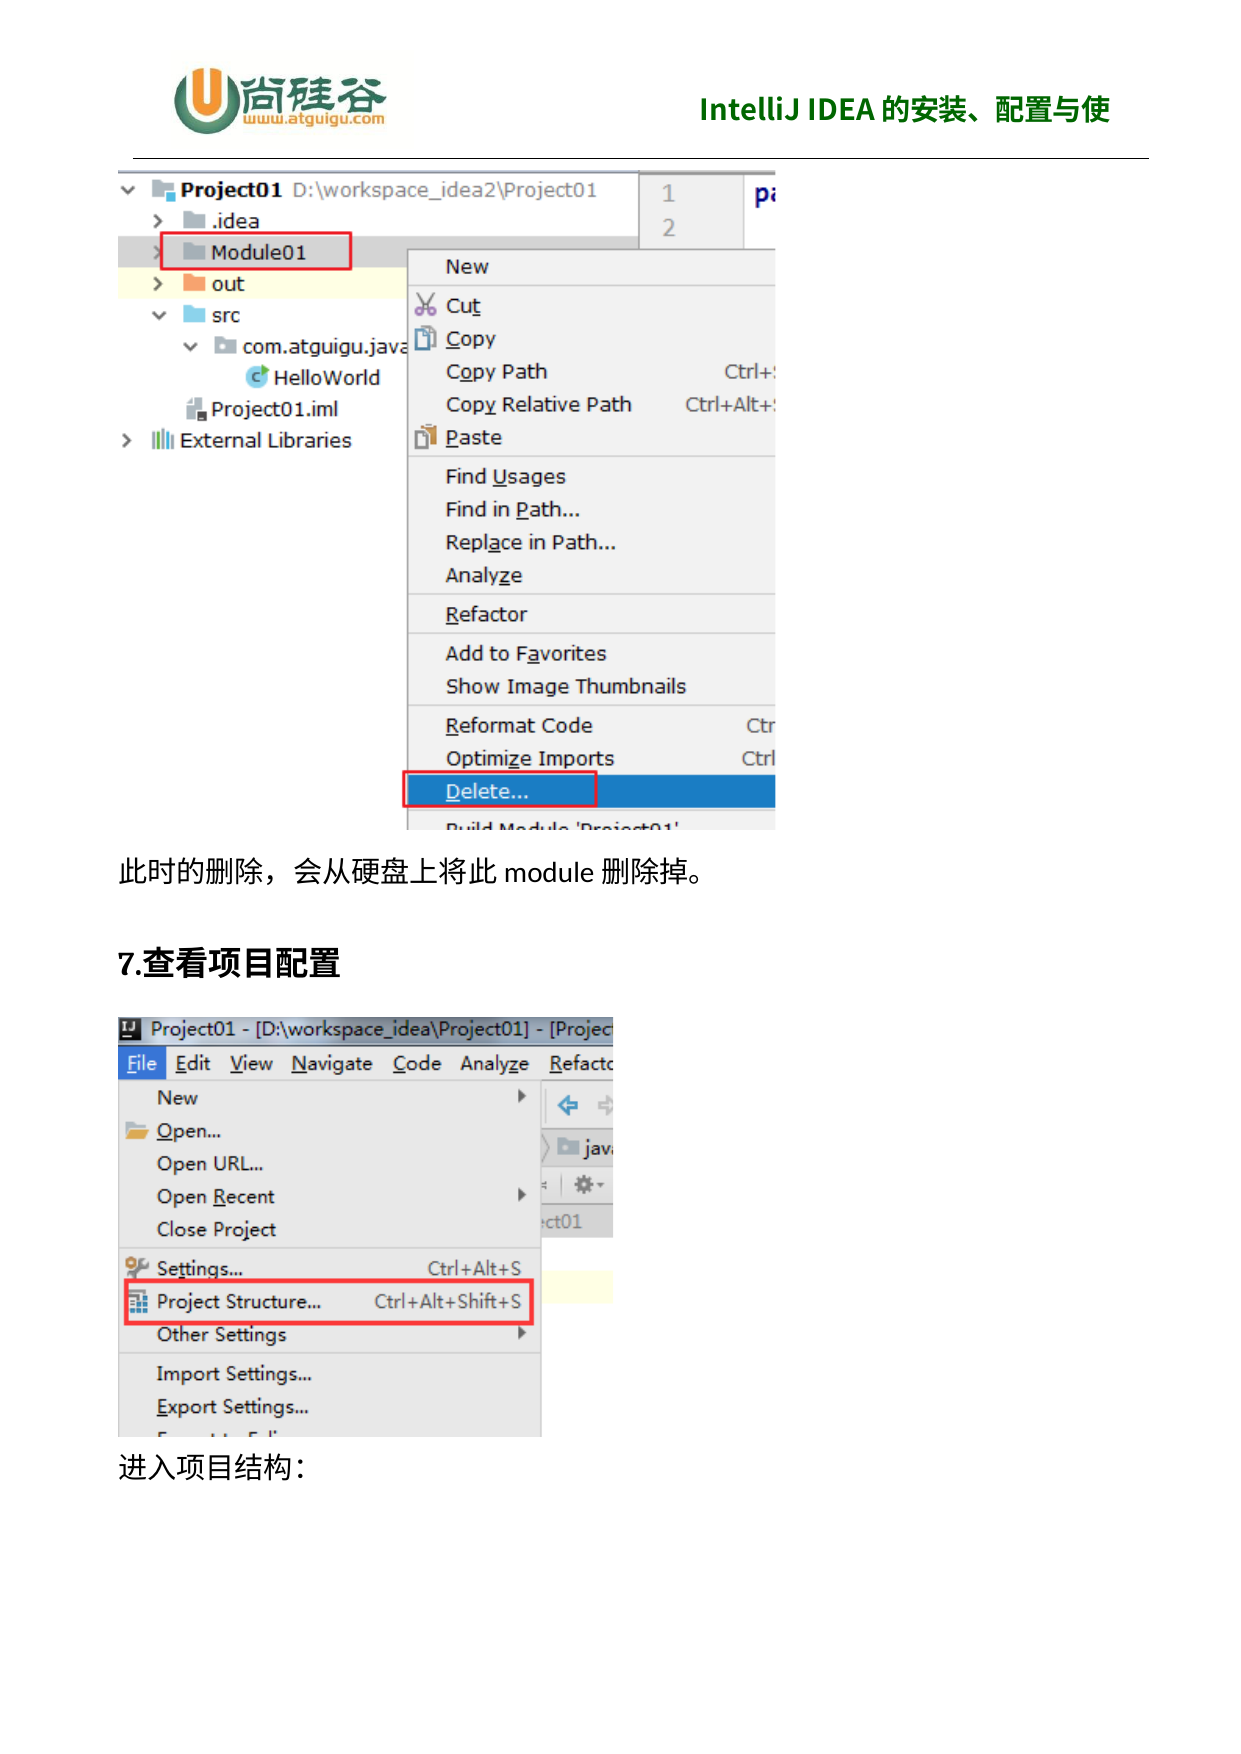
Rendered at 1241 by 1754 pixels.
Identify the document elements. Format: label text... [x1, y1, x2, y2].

picture [170, 50, 414, 149]
picture [118, 1017, 614, 1437]
subtitle 7.查看项目配置 [118, 937, 1213, 985]
picture [118, 170, 776, 830]
text 此时的删除，会从硬盘上将此 module 删除掉。 [118, 849, 1213, 891]
